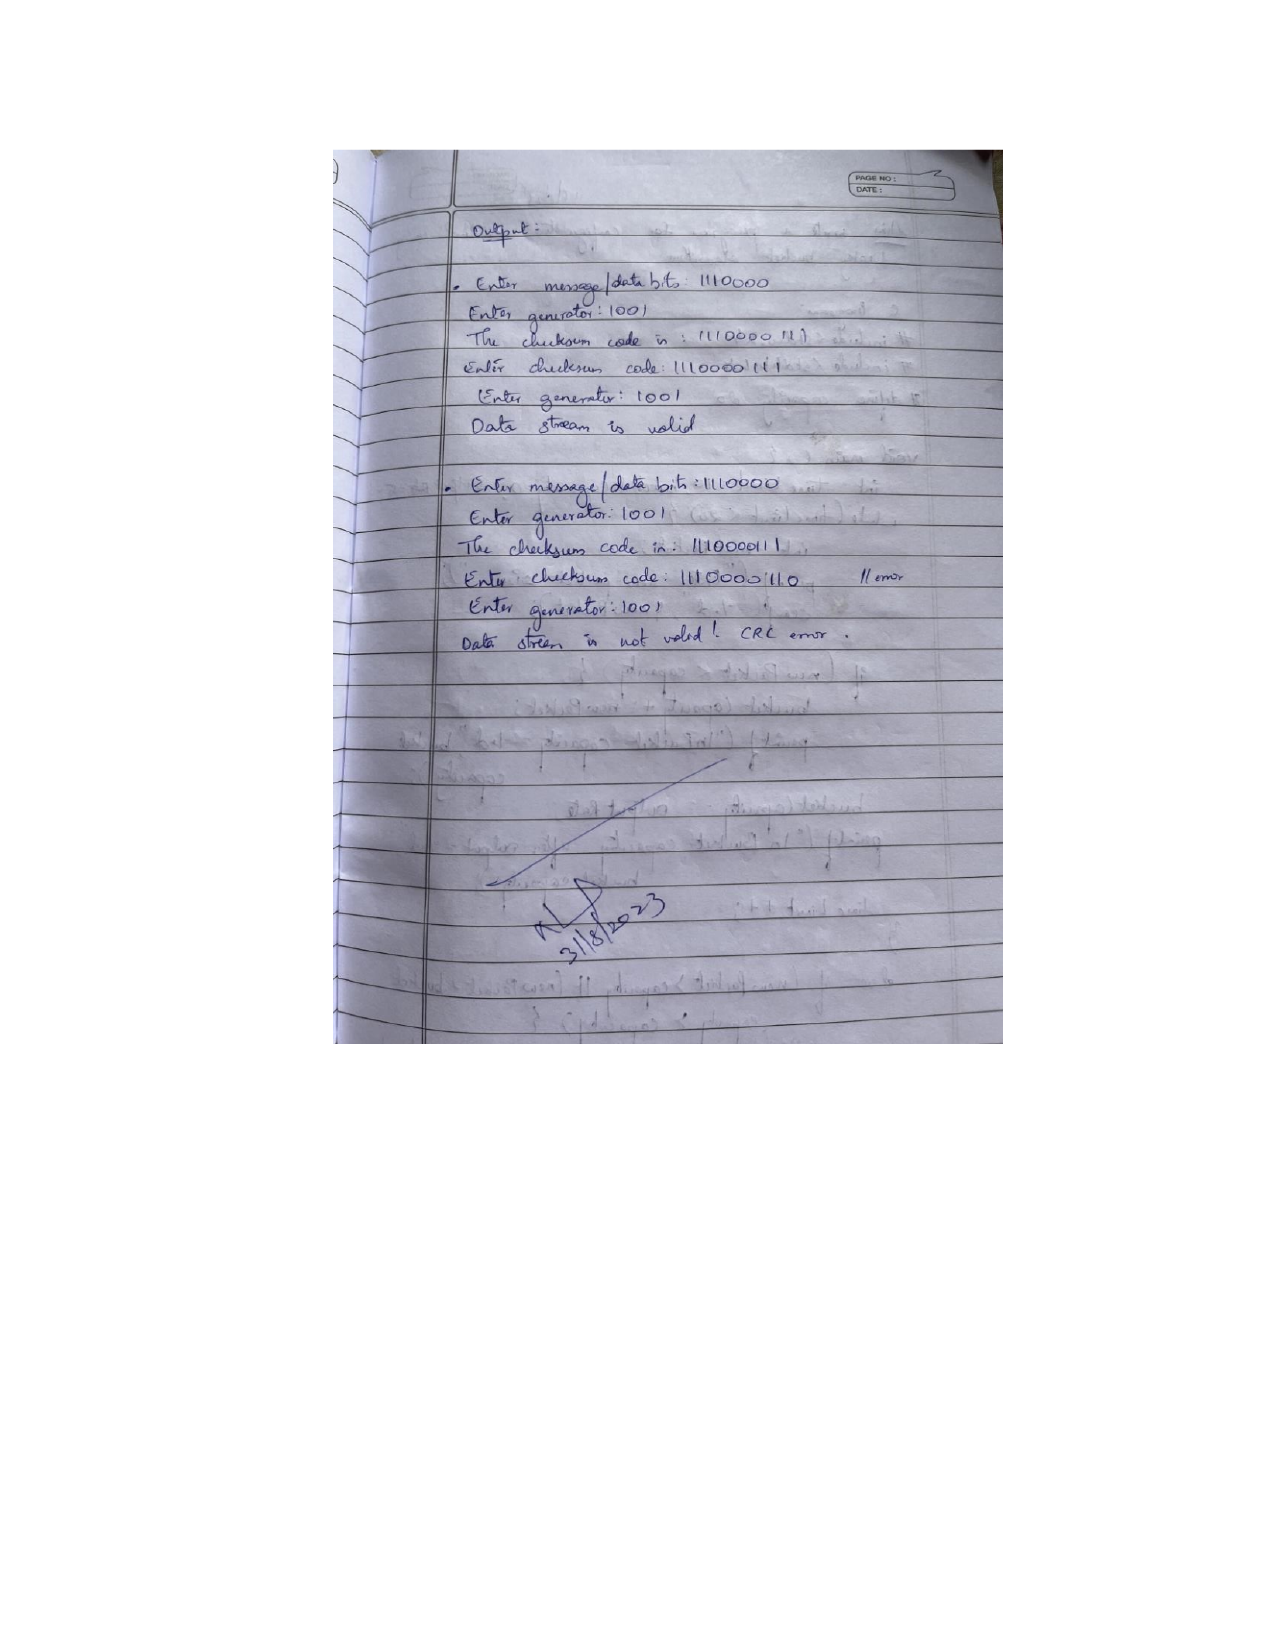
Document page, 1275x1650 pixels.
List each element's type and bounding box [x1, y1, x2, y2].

picture [333, 151, 1003, 1043]
